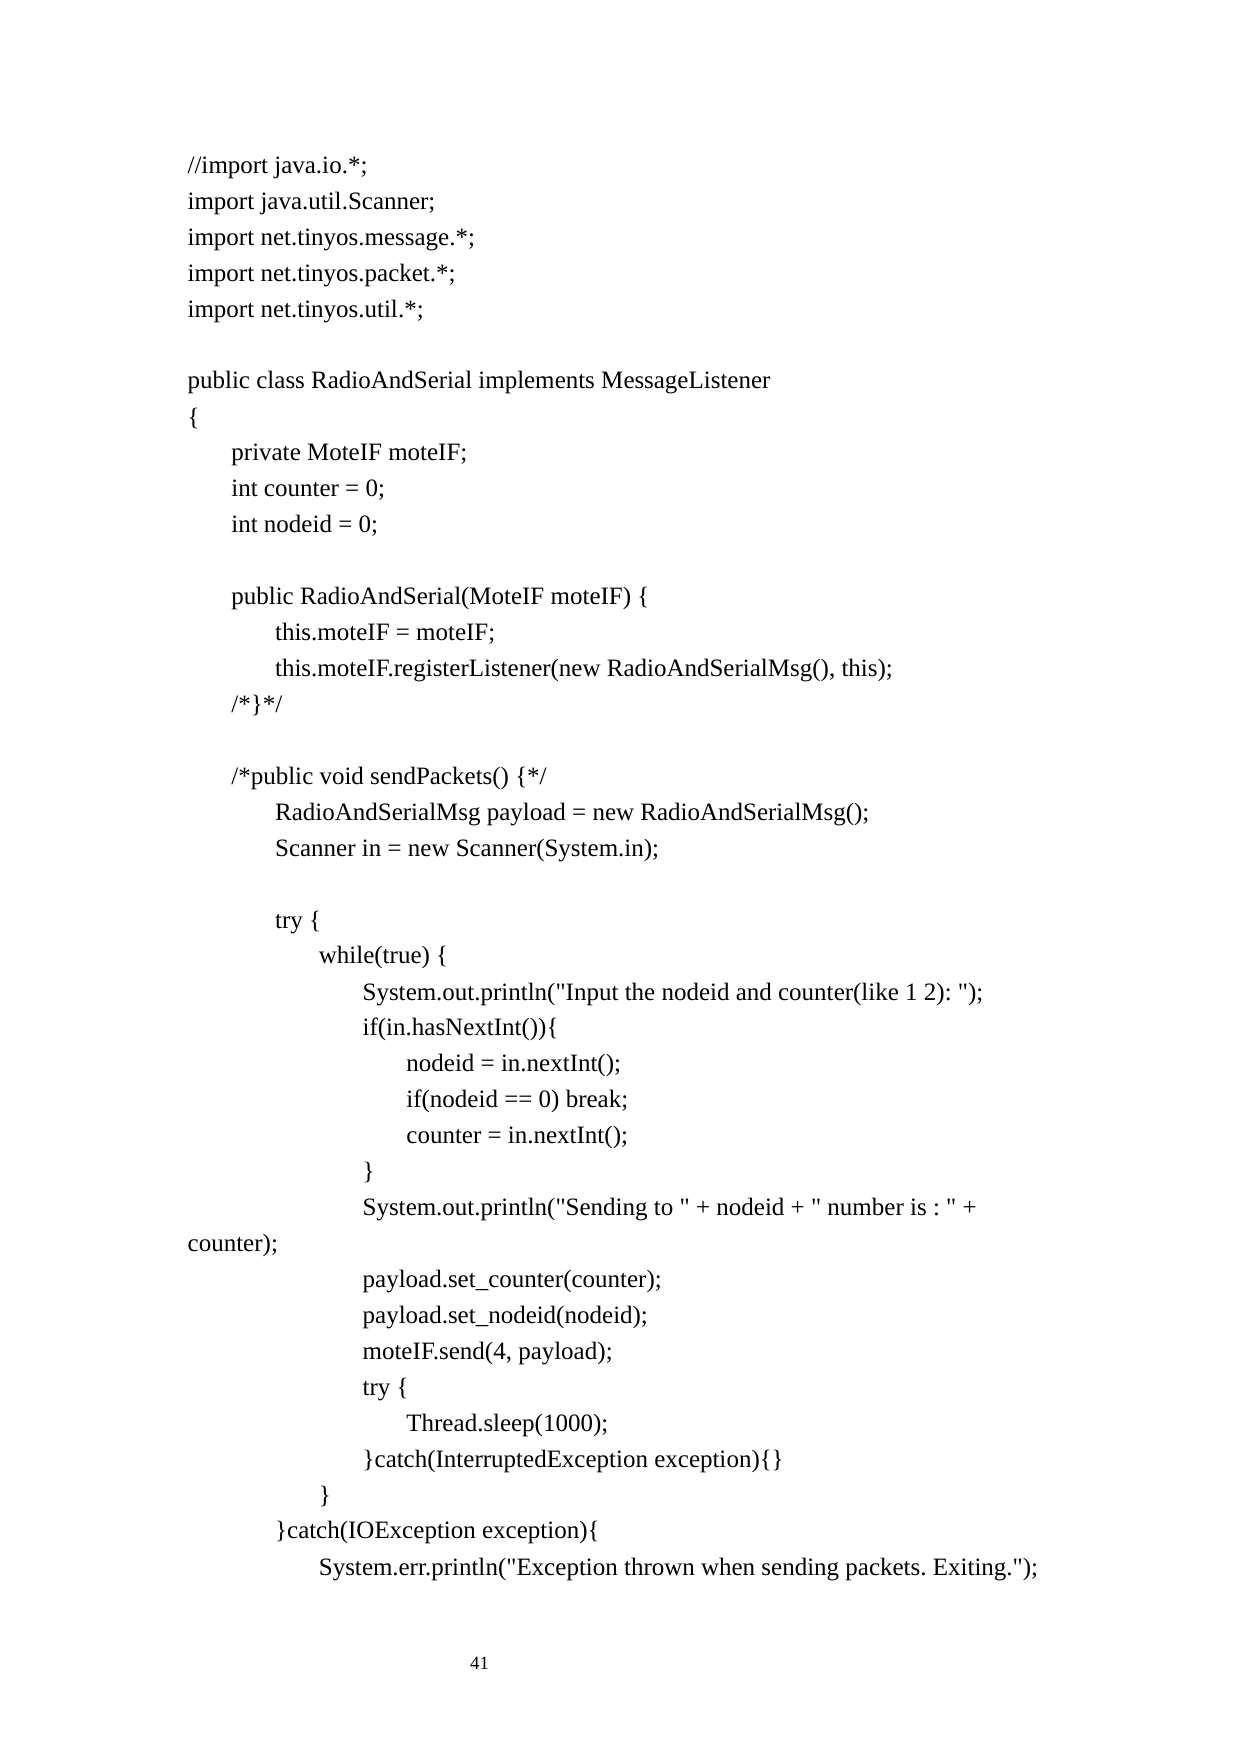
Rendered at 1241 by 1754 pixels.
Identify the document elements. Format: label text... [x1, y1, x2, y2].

text Thread.sleep(1000); [187, 1408, 1053, 1437]
text int nodeid = 0; [187, 509, 1053, 538]
text { [187, 402, 1053, 430]
text import java.util.Scanner; [187, 186, 1053, 215]
text public class RadioAndSerial implements MessageListener [187, 366, 1053, 394]
text while(true) { [187, 941, 1053, 969]
text nodeid = in.nextInt(); [187, 1048, 1053, 1077]
text public RadioAndSerial(MoteIF moteIF) { [187, 581, 1053, 610]
text } [187, 1480, 1053, 1508]
text //import java.io.*; [187, 150, 1053, 179]
text /*public void sendPackets() {*/ [187, 761, 1053, 790]
text counter = in.nextInt(); [187, 1120, 1053, 1149]
text try { [187, 905, 1053, 933]
text if(nodeid == 0) break; [187, 1084, 1053, 1113]
text payload.set_counter(counter); [187, 1264, 1053, 1293]
text /*}*/ [187, 689, 1053, 718]
text private MoteIF moteIF; [187, 437, 1053, 466]
text this.moteIF = moteIF; [187, 617, 1053, 646]
text System.out.println("Input the nodeid and counter(like 1 2): "); [187, 977, 1053, 1005]
text if(in.hasNextInt()){ [187, 1012, 1053, 1041]
text }catch(IOException exception){ [187, 1516, 1053, 1544]
text System.err.println("Exception thrown when sending packets. Exiting."); [187, 1552, 1053, 1580]
text } [187, 1156, 1053, 1185]
text payload.set_nodeid(nodeid); [187, 1300, 1053, 1329]
text Scanner in = new Scanner(System.in); [187, 833, 1053, 862]
text import net.tinyos.packet.*; [187, 258, 1053, 287]
text RadioAndSerialMsg payload = new RadioAndSerialMsg(); [187, 797, 1053, 826]
text moteIF.send(4, payload); [187, 1336, 1053, 1365]
text import net.tinyos.message.*; [187, 222, 1053, 251]
text int counter = 0; [187, 473, 1053, 502]
text import net.tinyos.util.*; [187, 294, 1053, 322]
text try { [187, 1372, 1053, 1401]
text }catch(InterruptedException exception){} [187, 1444, 1053, 1472]
text this.moteIF.registerListener(new RadioAndSerialMsg(), this); [187, 653, 1053, 682]
text System.out.println("Sending to " + nodeid + " number is : " + counter); [187, 1192, 1053, 1257]
